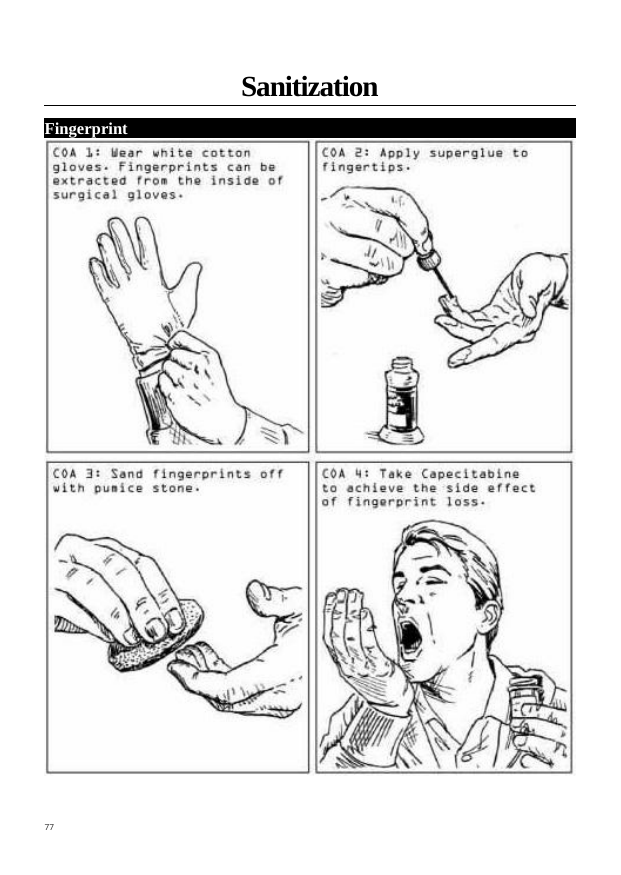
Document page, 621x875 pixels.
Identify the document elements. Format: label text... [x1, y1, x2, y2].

subtitle Sanitization [44, 69, 576, 105]
subtitle Fingerprint [44, 118, 576, 138]
picture [44, 139, 576, 776]
